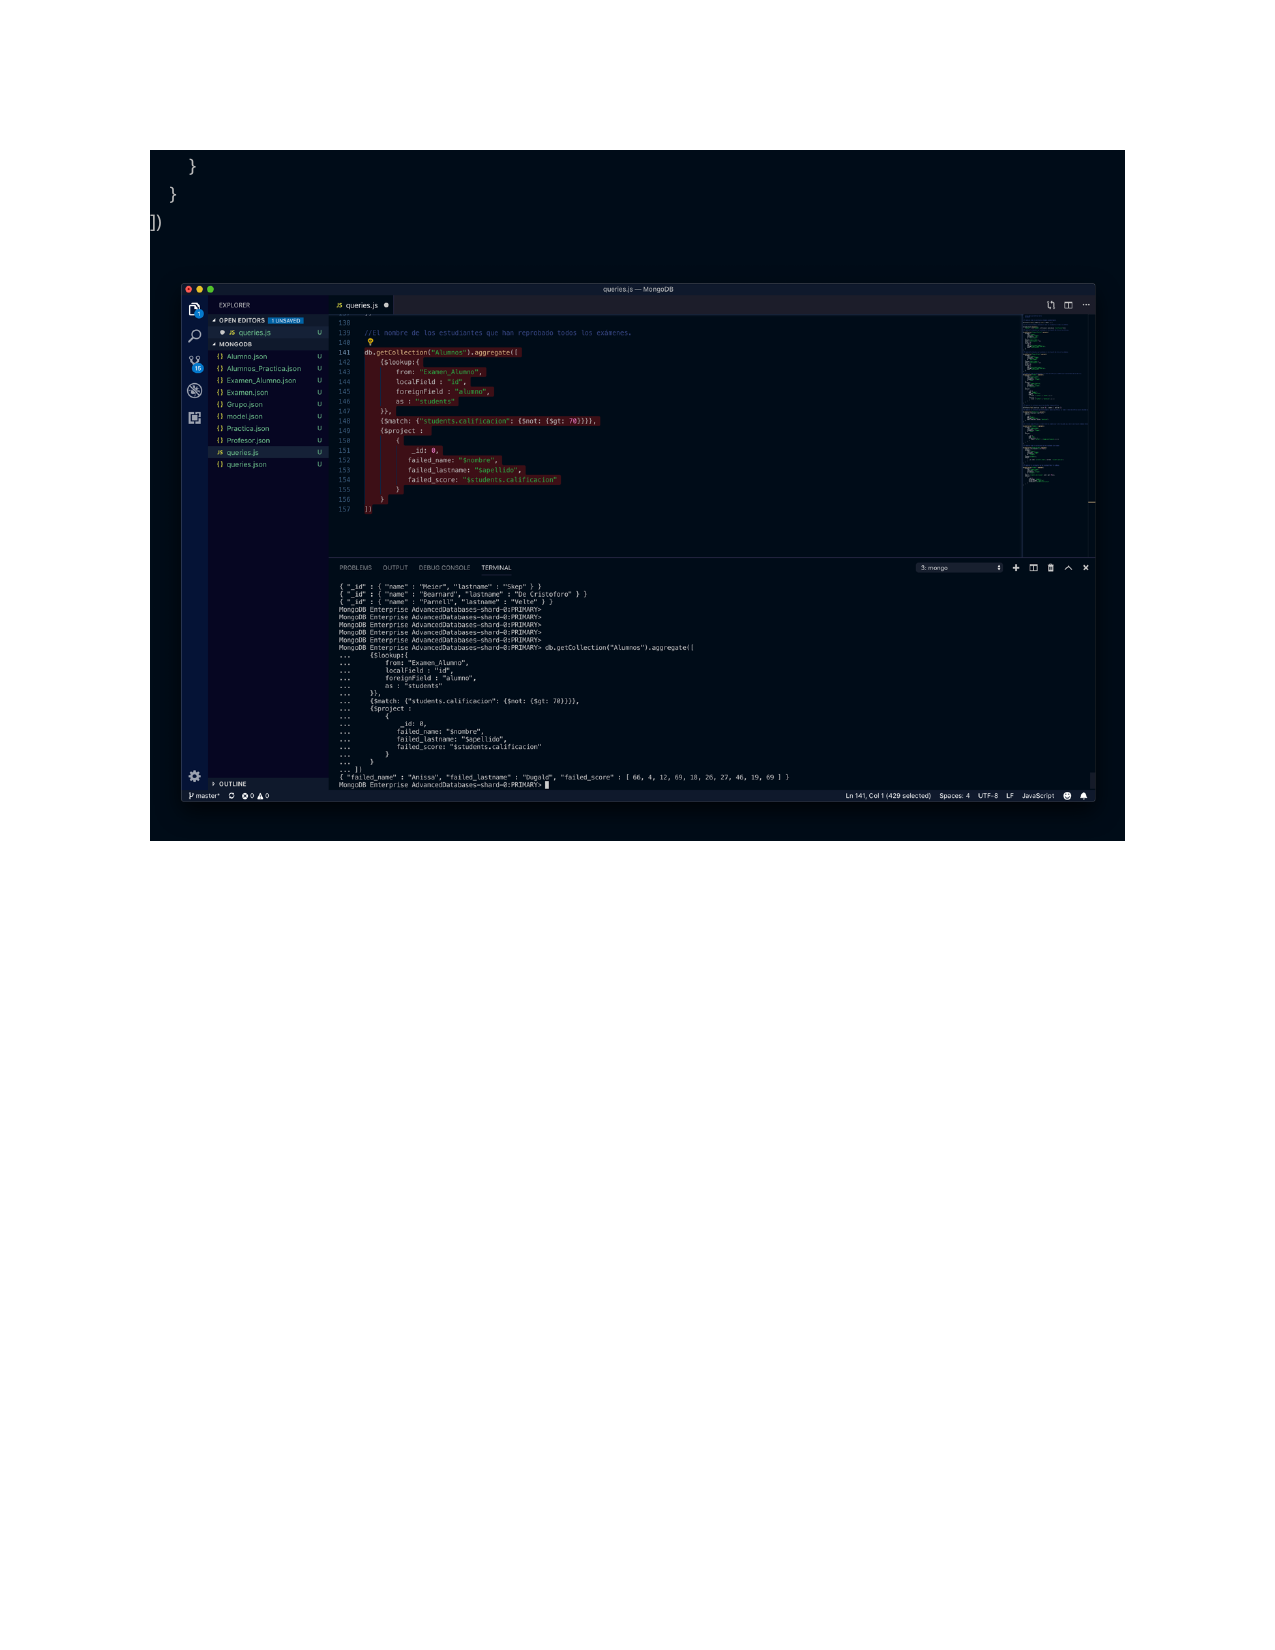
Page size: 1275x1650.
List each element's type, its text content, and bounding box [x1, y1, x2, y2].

text } [150, 178, 1125, 206]
text ]) [150, 206, 1125, 234]
text } [150, 150, 1125, 178]
picture [150, 262, 1125, 842]
